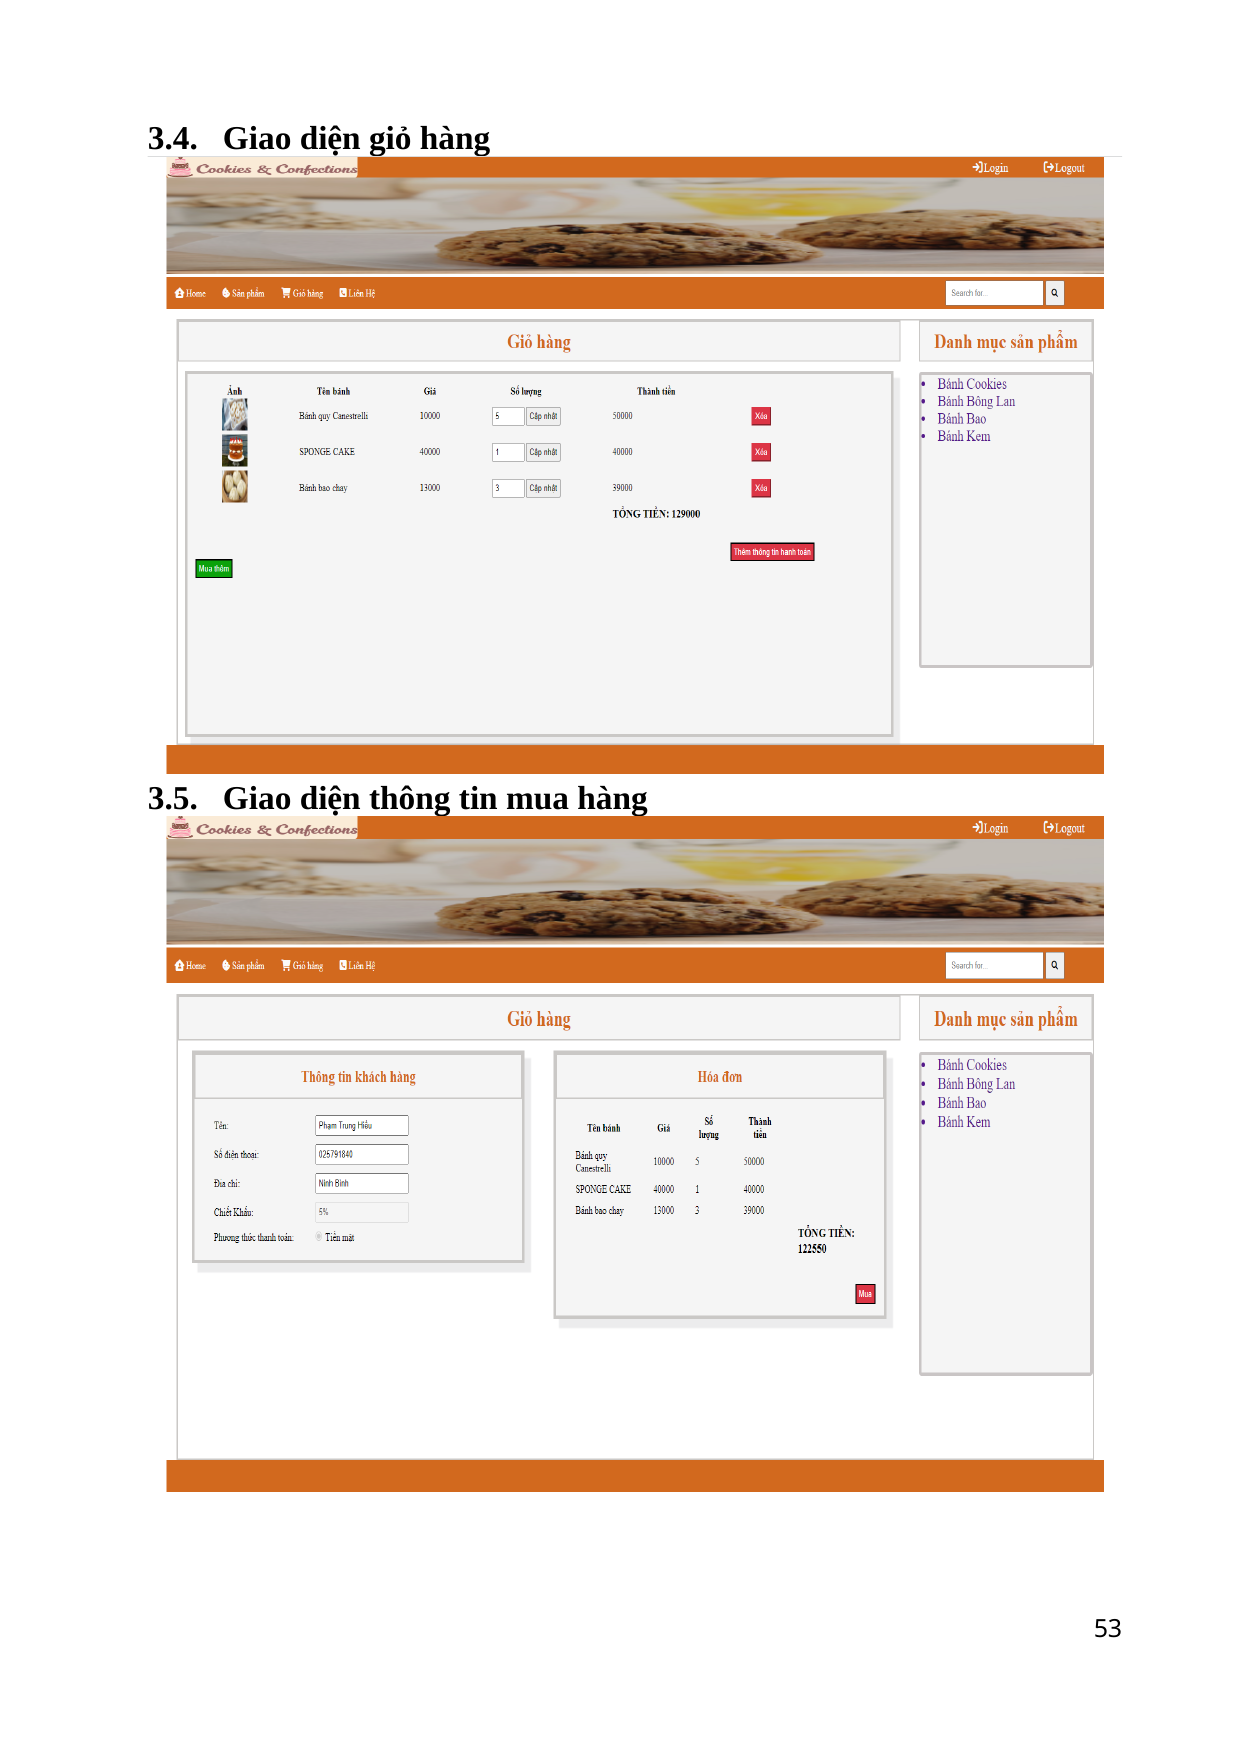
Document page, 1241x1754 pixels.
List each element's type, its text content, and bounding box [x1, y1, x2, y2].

picture [147, 156, 1123, 774]
subtitle Giao diện thông tin mua hàng [148, 778, 1122, 816]
picture [147, 816, 1123, 1492]
subtitle Giao diện giỏ hàng [148, 118, 1122, 156]
